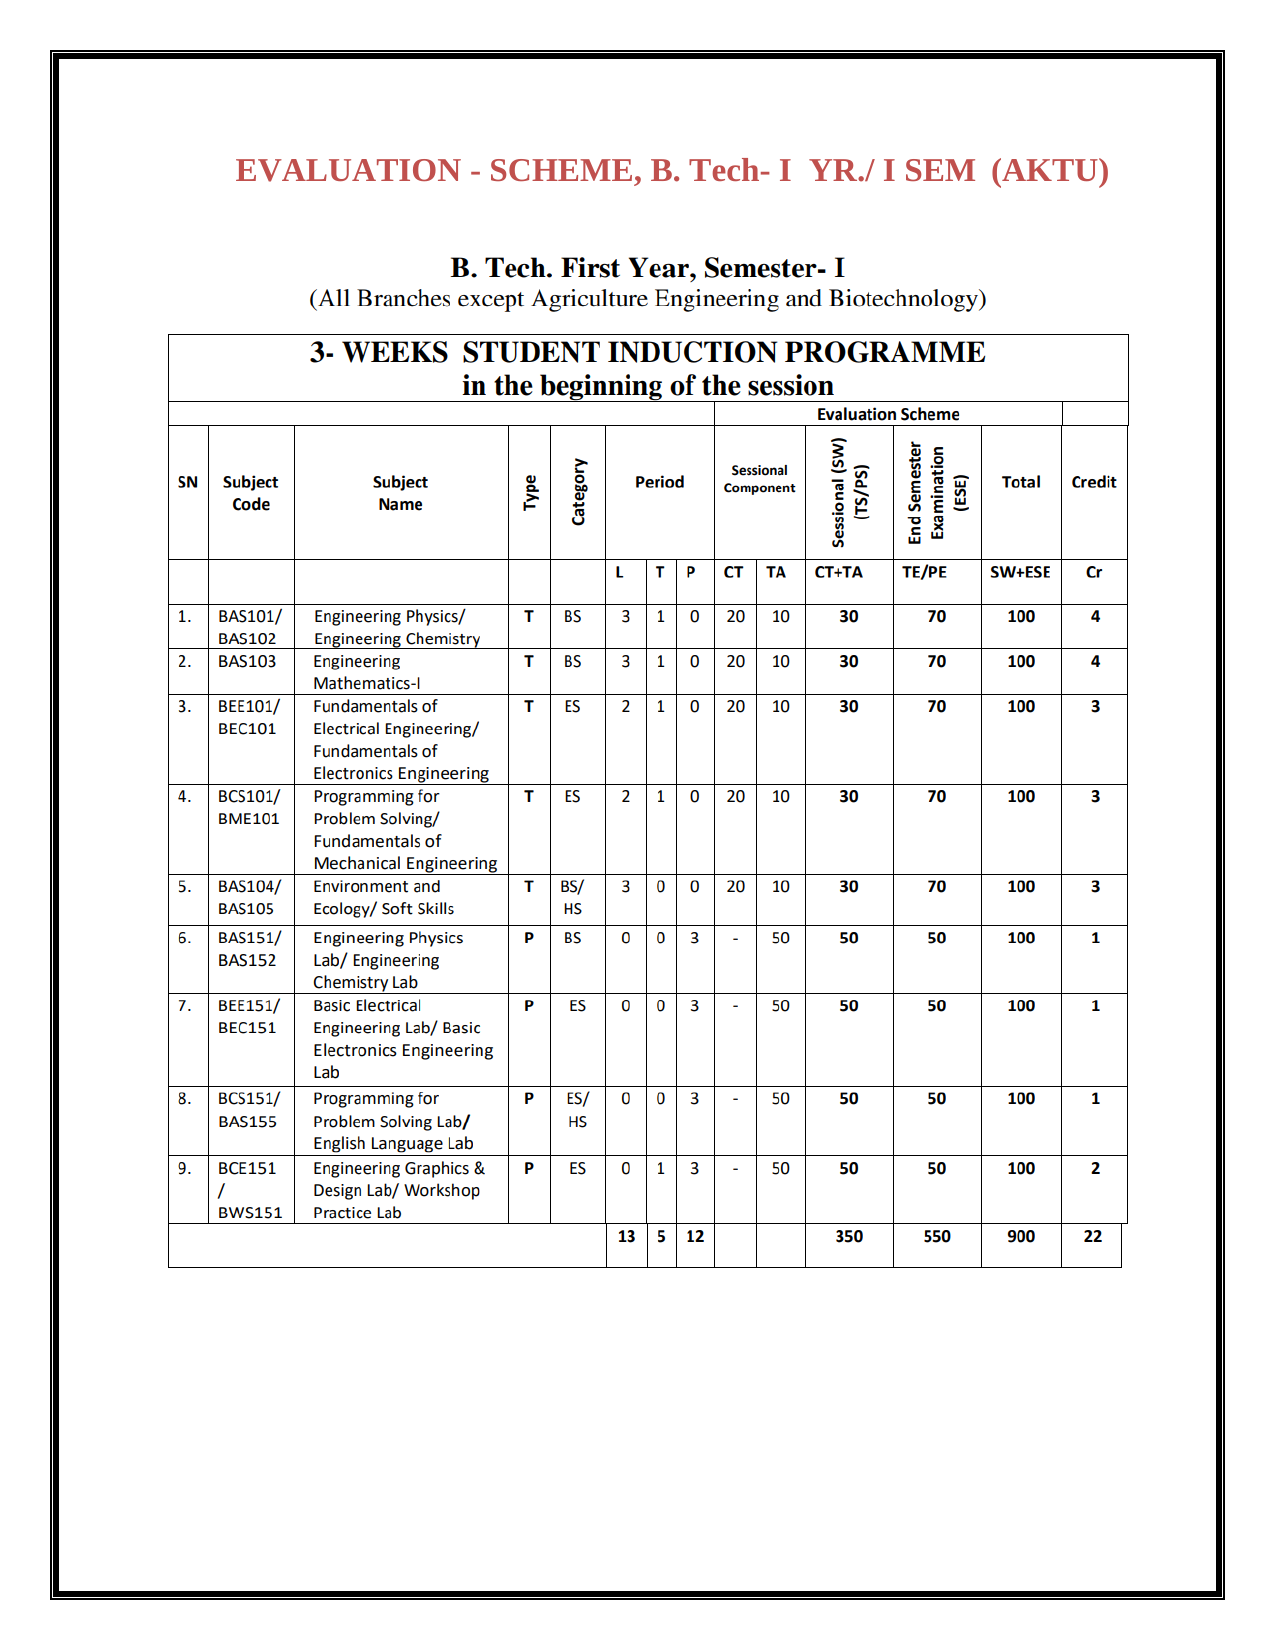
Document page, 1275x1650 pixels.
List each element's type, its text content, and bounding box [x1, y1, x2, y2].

picture [150, 245, 1138, 1274]
text EVALUATION - SCHEME, B. Tech- I YR./ I SEM (AKTU) [219, 150, 1125, 188]
